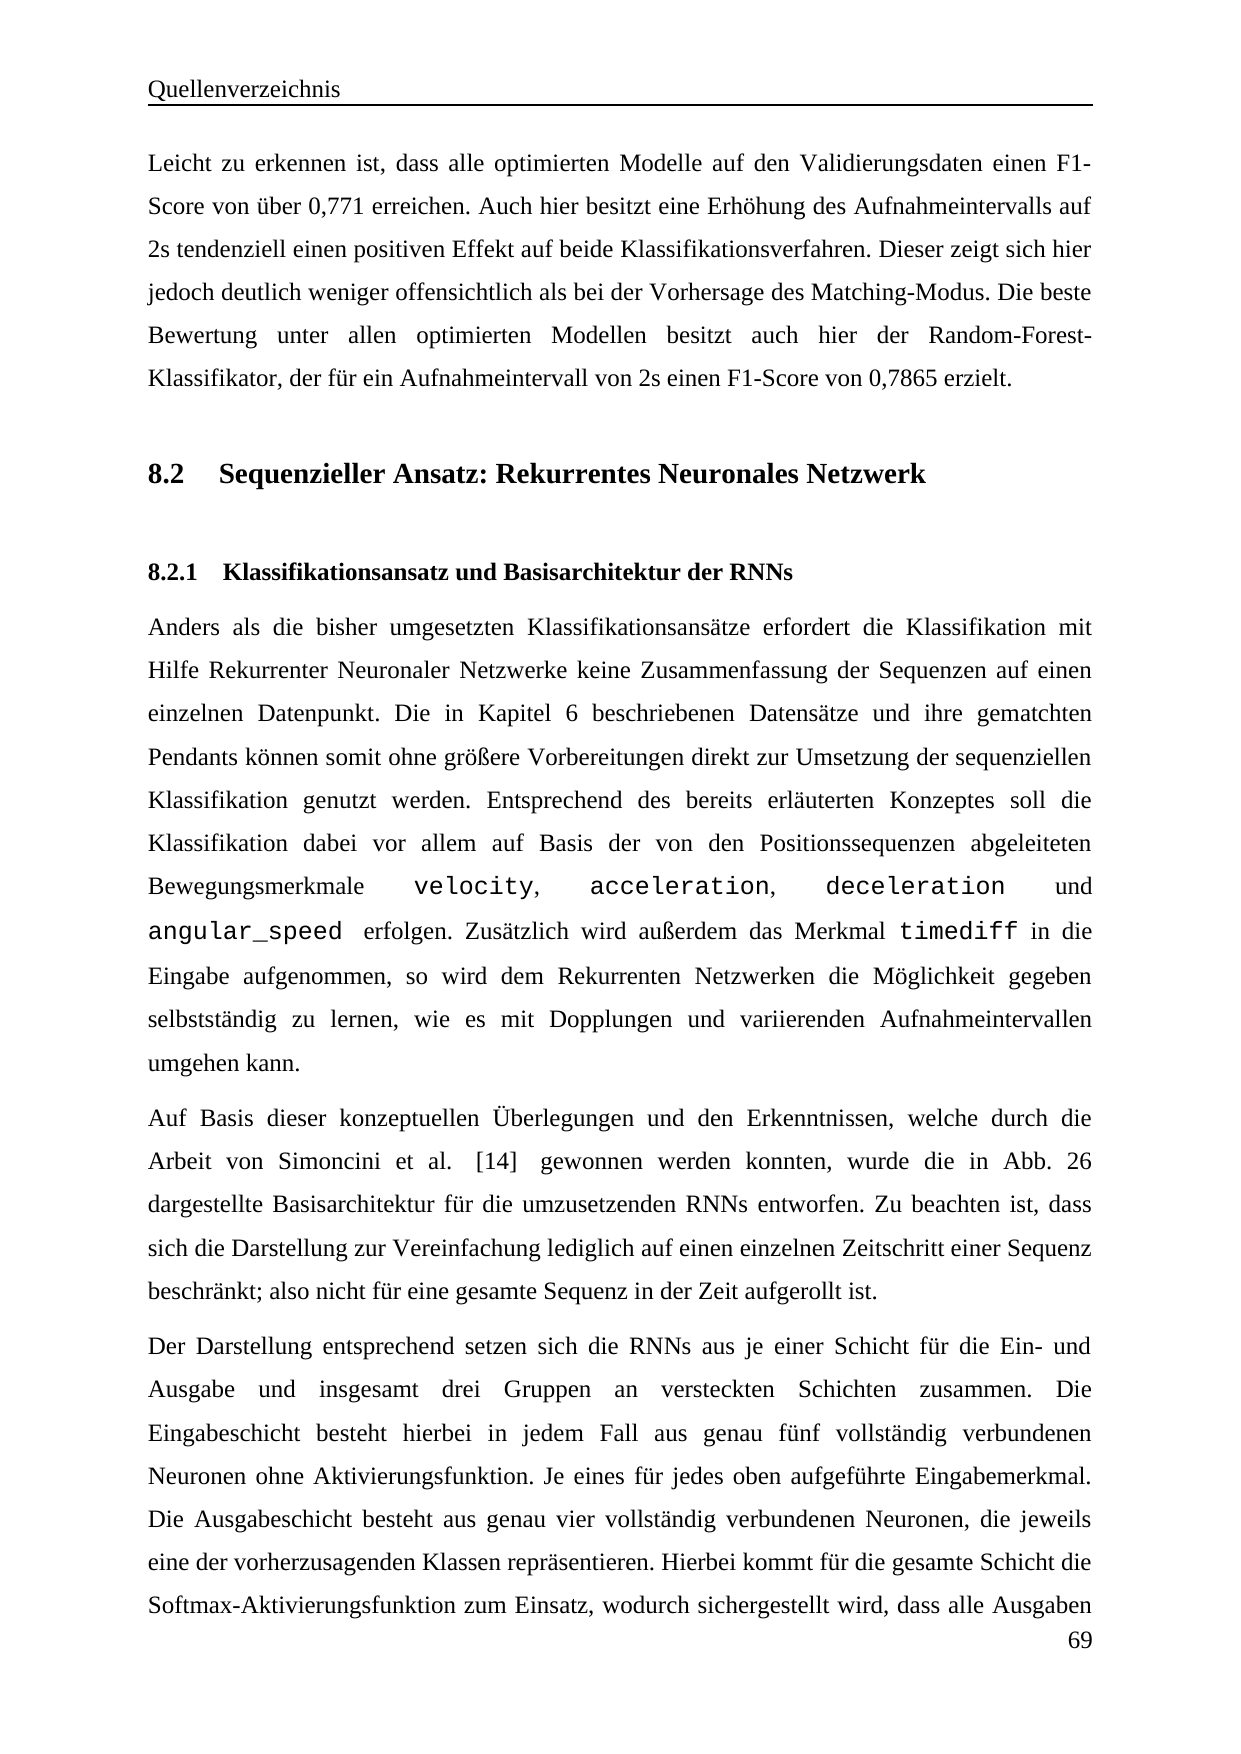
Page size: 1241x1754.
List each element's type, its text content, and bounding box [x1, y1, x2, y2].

text Leicht zu erkennen ist, dass alle optimierten Modelle auf den Validierungsdaten einen F1-Score von über 0,771 erreichen. Auch hier besitzt eine Erhöhung des Aufnahmeintervalls auf 2s tendenziell einen positiven Effekt auf beide Klassifikationsverfahren. Dieser zeigt sich hier jedoch deutlich weniger offensichtlich als bei der Vorhersage des Matching-Modus. Die beste Bewertung unter allen optimierten Modellen besitzt auch hier der Random-Forest-Klassifikator, der für ein Aufnahmeintervall von 2s einen F1-Score von 0,7865 erzielt. [148, 148, 1093, 392]
subtitle Klassifikationsansatz und Basisarchitektur der RNNs [148, 557, 1093, 585]
subtitle Sequenzieller Ansatz: Rekurrentes Neuronales Netzwerk [148, 456, 1093, 490]
text Auf Basis dieser konzeptuellen Überlegungen und den Erkenntnissen, welche durch die Arbeit von Simoncini et al. gewonnen werden konnten, wurde die in Abb. 26 dargestellte Basisarchitektur für die umzusetzenden RNNs entworfen. Zu beachten ist, dass sich die Darstellung zur Vereinfachung lediglich auf einen einzelnen Zeitschritt einer Sequenz beschränkt; also nicht für eine gesamte Sequenz in der Zeit aufgerollt ist. [148, 1103, 1093, 1304]
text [148, 1331, 1093, 1619]
text Anders als die bisher umgesetzten Klassifikationsansätze erfordert die Klassifikation mit Hilfe Rekurrenter Neuronaler Netzwerke keine Zusammenfassung der Sequenzen auf einen einzelnen Datenpunkt. Die in Kapitel 6 beschriebenen Datensätze und ihre gematchten Pendants können somit ohne größere Vorbereitungen direkt zur Umsetzung der sequenziellen Klassifikation genutzt werden. Entsprechend des bereits erläuterten Konzeptes soll die Klassifikation dabei vor allem auf Basis der von den Positionssequenzen abgeleiteten Bewegungsmerkmale velocity, acceleration, deceleration und angular_speed erfolgen. Zusätzlich wird außerdem das Merkmal timediff in die Eingabe aufgenommen, so wird dem Rekurrenten Netzwerken die Möglichkeit gegeben selbstständig zu lernen, wie es mit Dopplungen und variierenden Aufnahmeintervallen umgehen kann. [148, 612, 1093, 1076]
